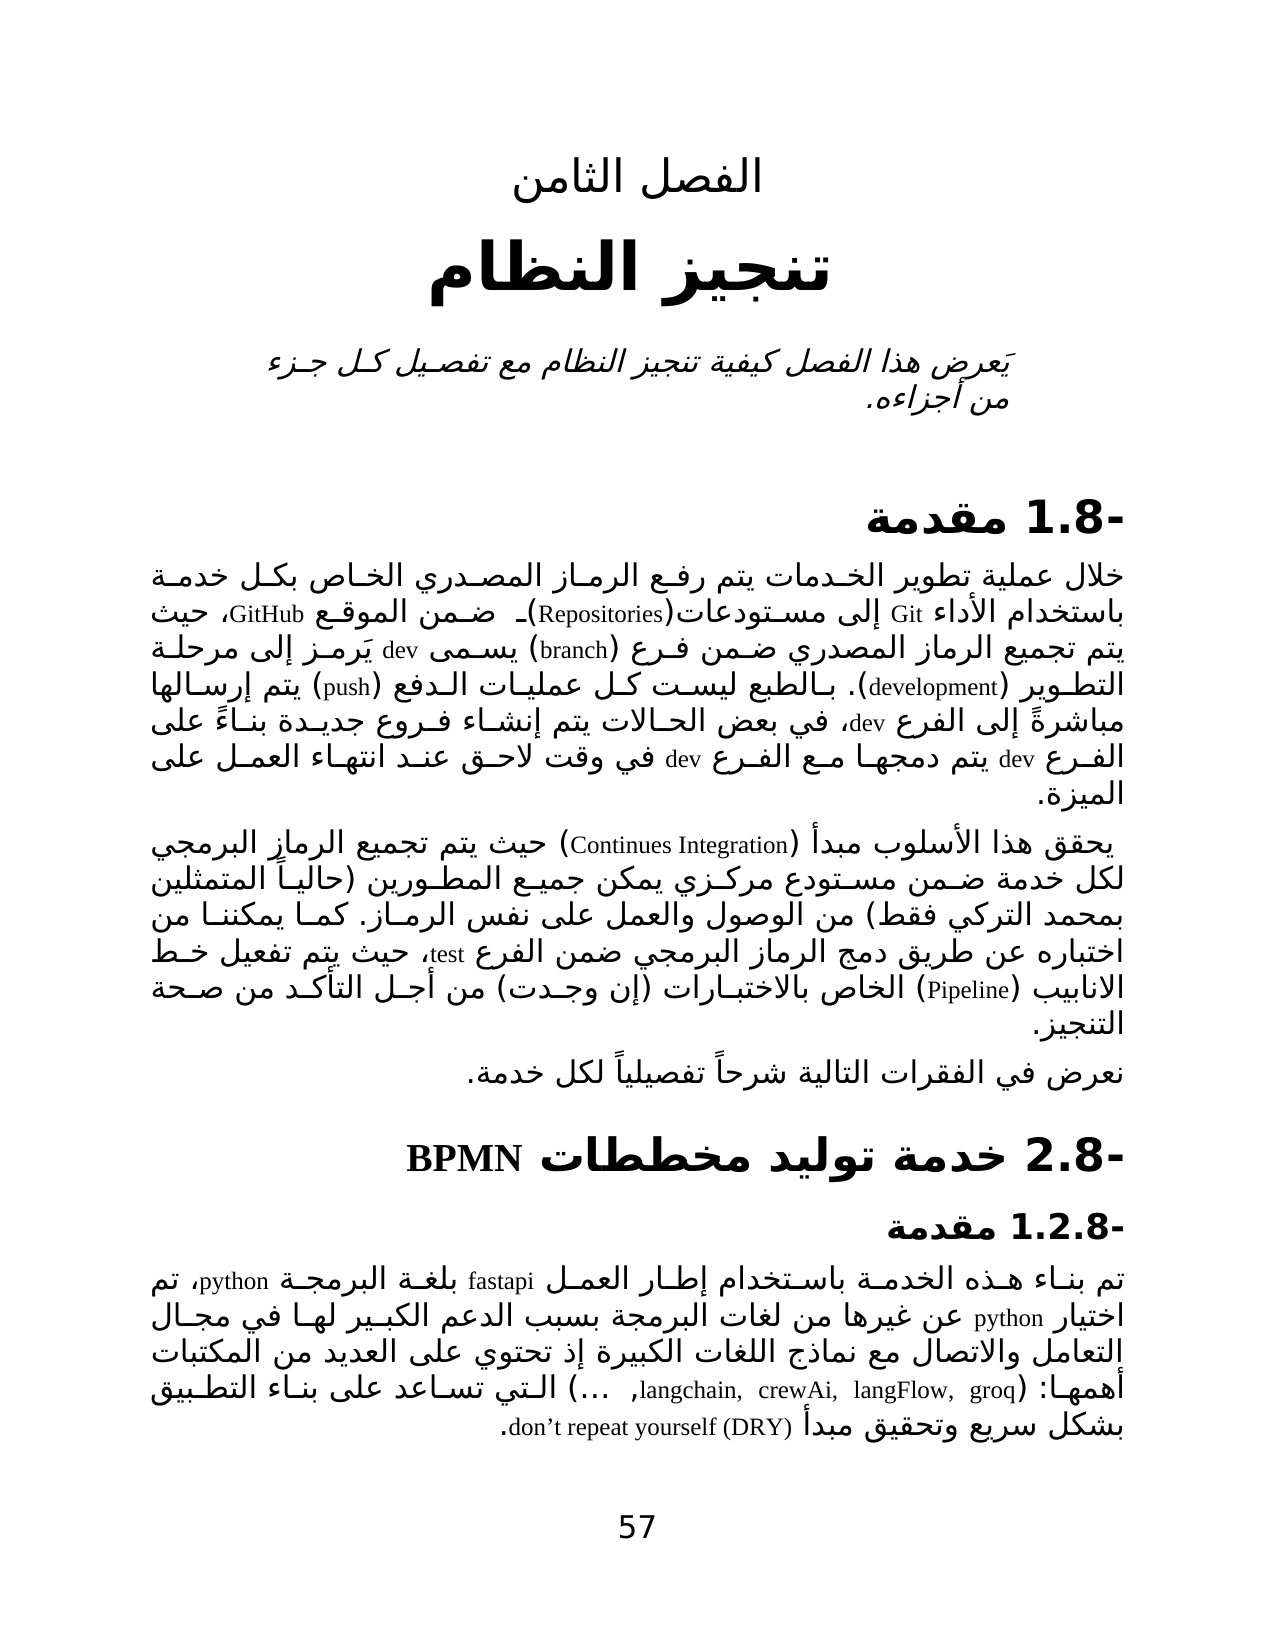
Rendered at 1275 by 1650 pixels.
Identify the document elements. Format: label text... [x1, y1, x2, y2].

text -2.8 خدمة توليد مخططات BPMN [150, 1128, 1125, 1182]
text -1.2.8 مقدمة [150, 1207, 1125, 1248]
text يحقق هذا الأسلوب مبدأ (Continues Integration) حيث يتم تجميع الرماز البرمجي لكل خدمة ضمن مستودع مركزي يمكن جميع المطورين (حالياً المتمثلين بمحمد التركي فقط) من الوصول والعمل على نفس الرماز. كما يمكننا من اختباره عن طريق دمج الرماز البرمجي ضمن الفرع test، حيث يتم تفعيل خط الانابيب (Pipeline) الخاص بالاختبارات (إن وجدت) من أجل التأكد من صحة التنجيز. [150, 824, 1125, 1042]
text يَعرض هذا الفصل كيفية تنجيز النظام مع تفصيل كل جزء من أجزاءه. [262, 343, 1009, 416]
text -1.8 مقدمة [150, 491, 1125, 544]
text تنجيز النظام [225, 228, 1036, 306]
text خلال عملية تطوير الخدمات يتم رفع الرماز المصدري الخاص بكل خدمة باستخدام الأداء Git إلى مستودعات(Repositories) ضمن الموقع GitHub، حيث يتم تجميع الرماز المصدري ضمن فرع (branch) يسمى dev يَرمز إلى مرحلة التطوير (development). بالطبع ليست كل عمليات الدفع (push) يتم إرسالها مباشرةً إلى الفرع dev، في بعض الحالات يتم إنشاء فروع جديدة بناءً على الفرع dev يتم دمجها مع الفرع dev في وقت لاحق عند انتهاء العمل على الميزة. [150, 557, 1125, 811]
text تم بناء هذه الخدمة باستخدام إطار العمل fastapi بلغة البرمجة python، تم اختيار python عن غيرها من لغات البرمجة بسبب الدعم الكبير لها في مجال التعامل والاتصال مع نماذج اللغات الكبيرة إذ تحتوي على العديد من المكتبات أهمها: (langchain, crewAi, langFlow, groq, …) التي تساعد على بناء التطبيق بشكل سريع وتحقيق مبدأ don’t repeat yourself (DRY). [150, 1261, 1125, 1442]
text نعرض في الفقرات التالية شرحاً تفصيلياً لكل خدمة. [150, 1054, 1125, 1091]
text الفصل الثامن [150, 150, 1125, 203]
